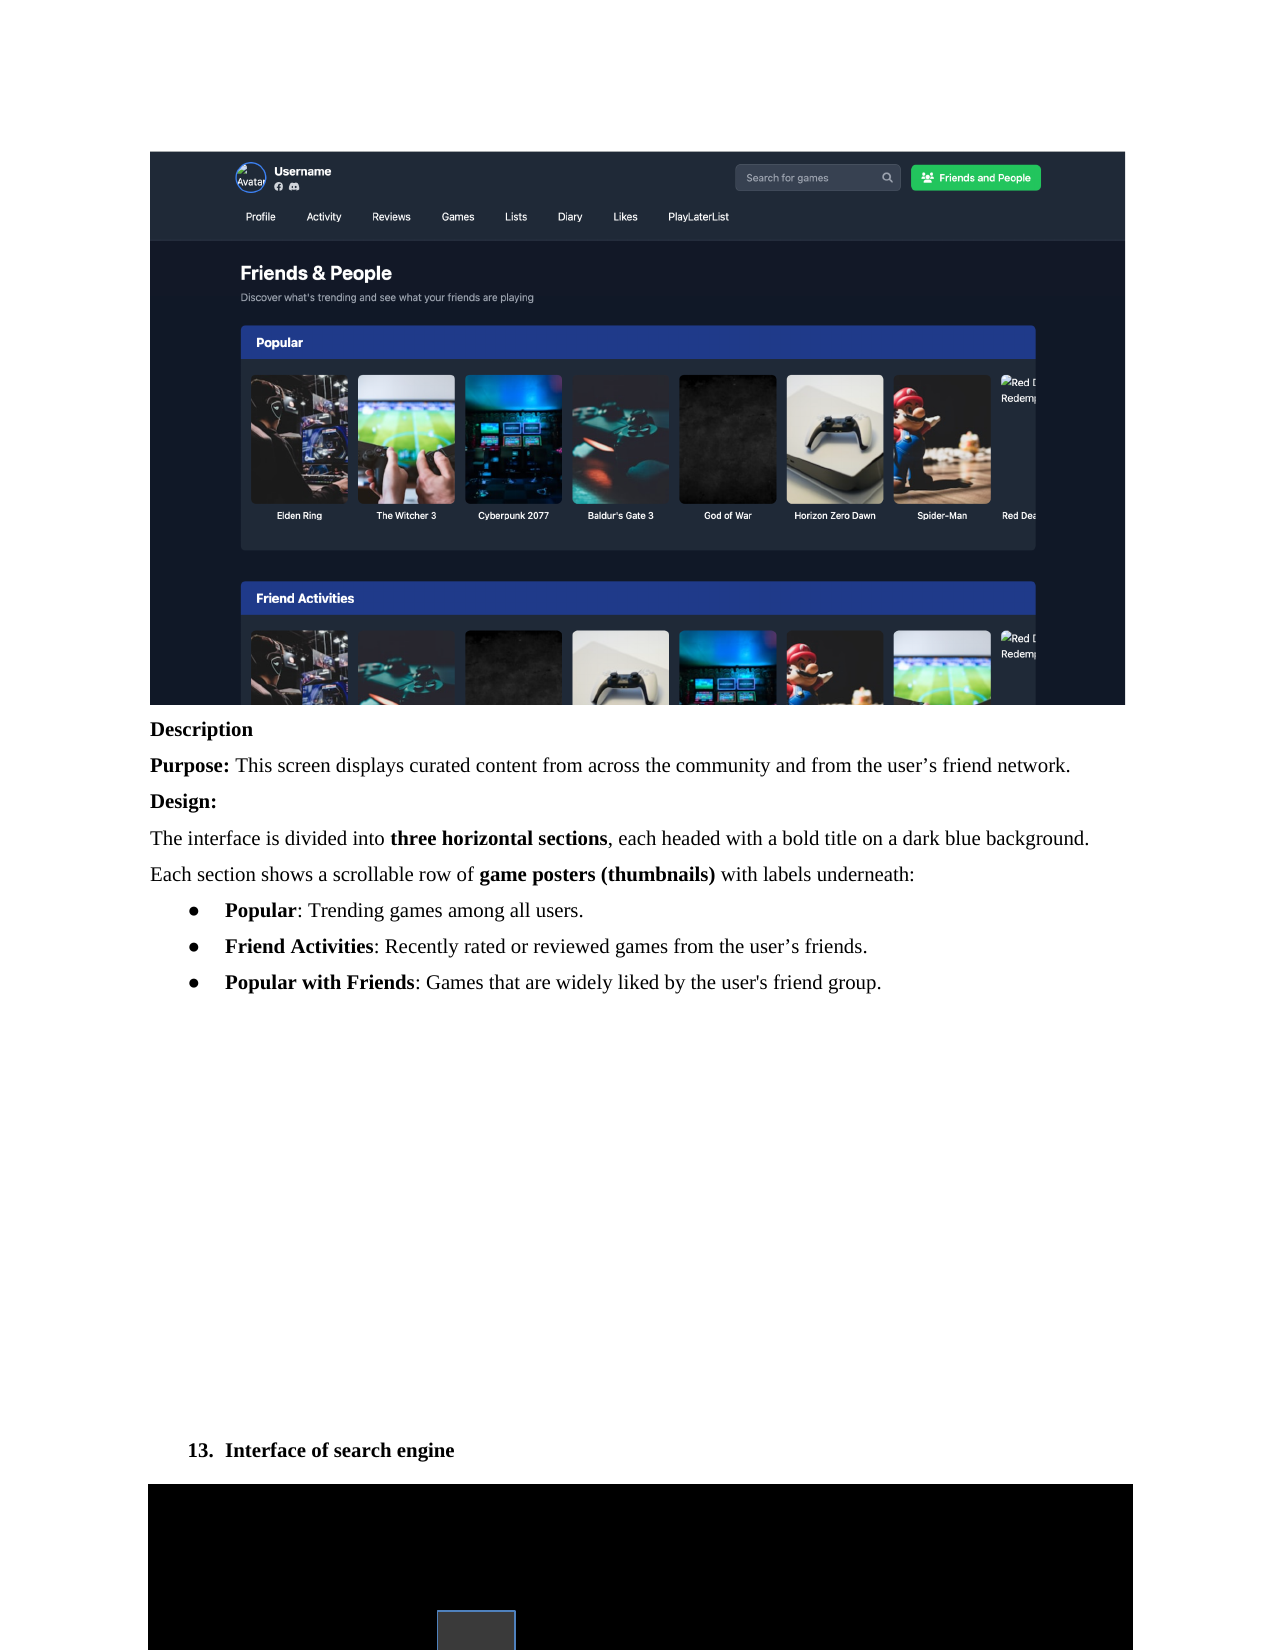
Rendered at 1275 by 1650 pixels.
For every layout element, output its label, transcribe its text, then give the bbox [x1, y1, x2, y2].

text Description [150, 717, 1125, 741]
text Purpose: This screen displays curated content from across the community and from the user’s friend network. [150, 753, 1125, 777]
text The interface is divided into three horizontal sections, each headed with a bold title on a dark blue background. Each section shows a scrollable row of game posters (thumbnails) with labels underneath: [150, 825, 1125, 886]
text Design: [150, 789, 1125, 813]
list Friend Activities: Recently rated or reviewed games from the user’s friends. [187, 933, 1125, 958]
list Popular: Trending games among all users. [187, 897, 1125, 922]
subtitle Interface of search engine [187, 1438, 1125, 1462]
picture [150, 150, 1125, 705]
list Popular with Friends: Games that are widely liked by the user's friend group. [187, 969, 1125, 994]
